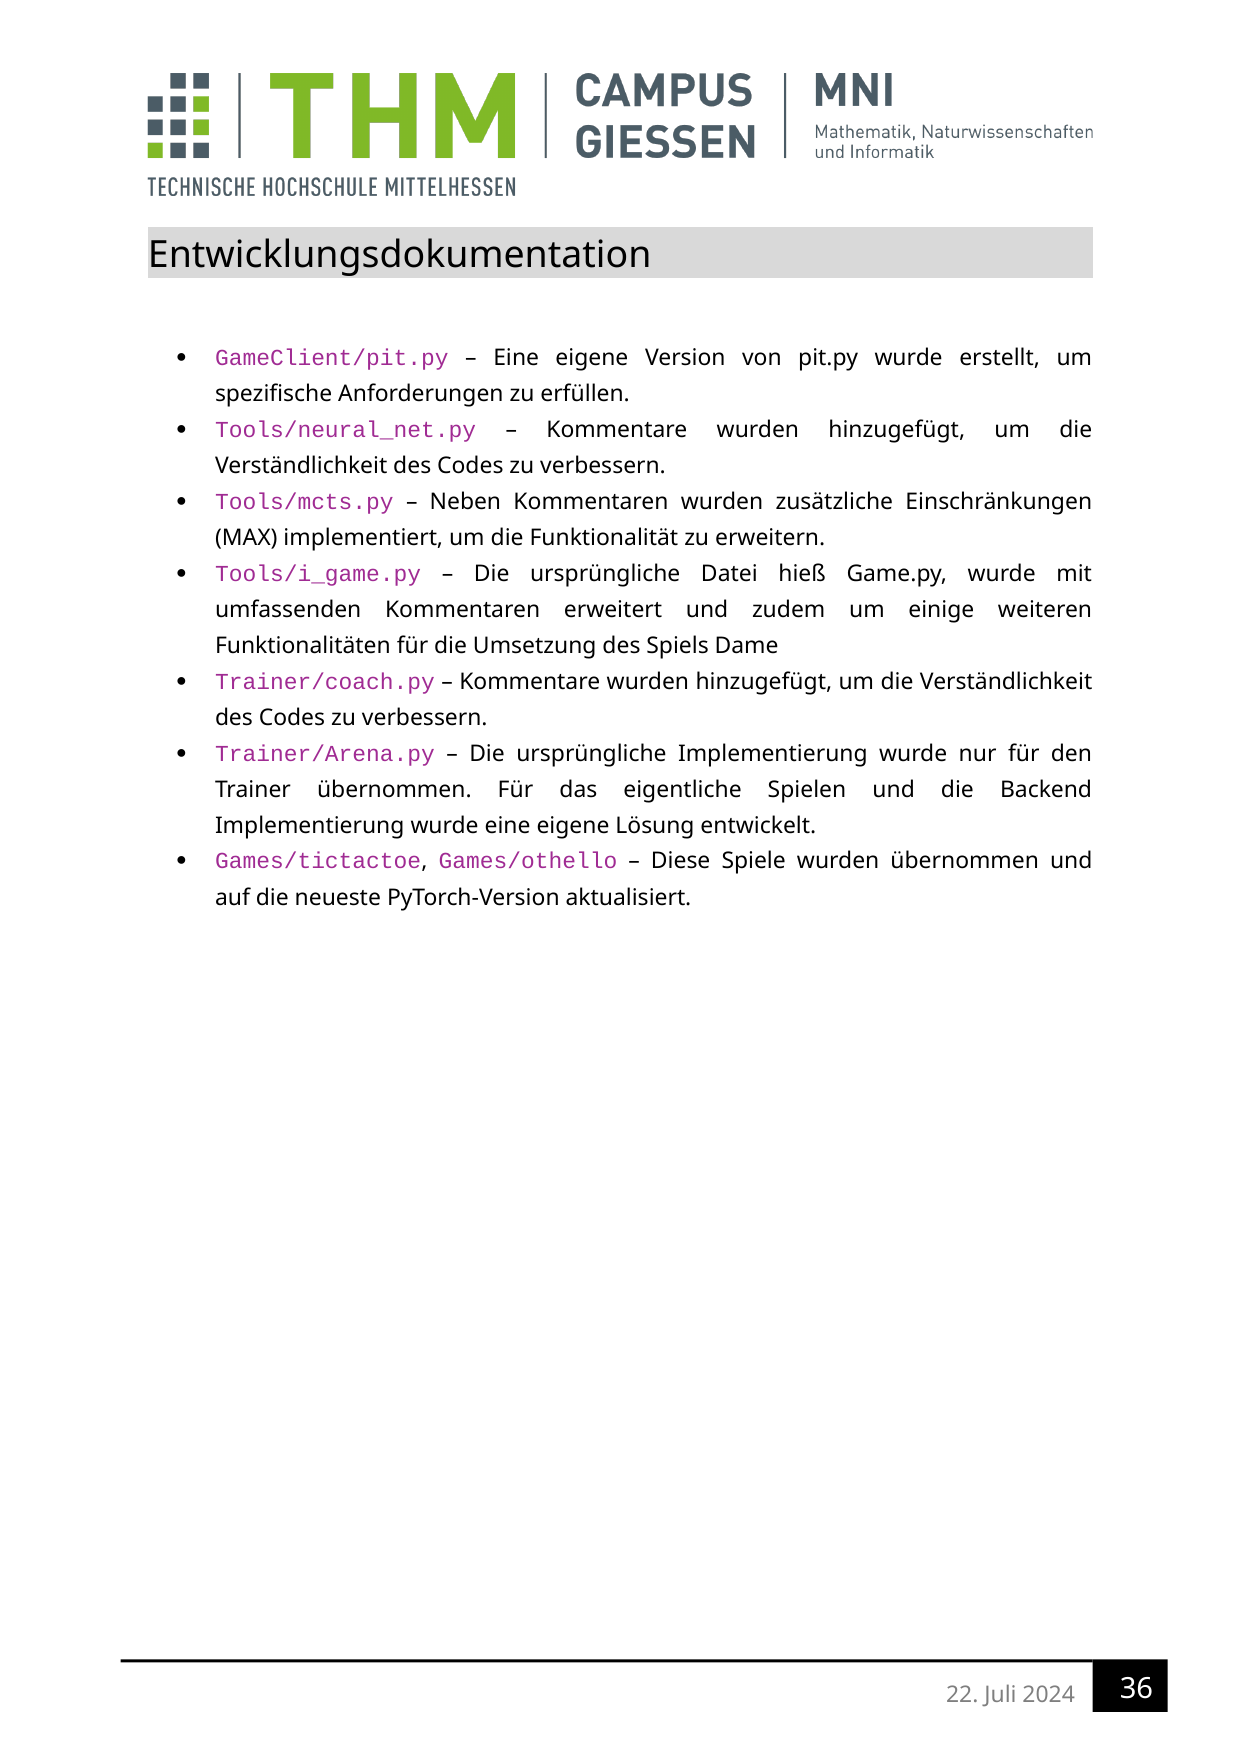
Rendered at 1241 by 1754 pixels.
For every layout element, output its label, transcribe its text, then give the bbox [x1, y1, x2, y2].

list Tools/mcts.py – Neben Kommentaren wurden zusätzliche Einschränkungen (MAX) implementiert, um die Funktionalität zu erweitern. [177, 485, 1093, 552]
list Trainer/coach.py – Kommentare wurden hinzugefügt, um die Verständlichkeit des Codes zu verbessern. [177, 664, 1093, 732]
list Tools/i_game.py – Die ursprüngliche Datei hieß Game.py, wurde mit umfassenden Kommentaren erweitert und zudem um einige weiteren Funktionalitäten für die Umsetzung des Spiels Dame [177, 557, 1093, 660]
list Tools/neural_net.py – Kommentare wurden hinzugefügt, um die Verständlichkeit des Codes zu verbessern. [177, 413, 1093, 480]
list Trainer/Arena.py – Die ursprüngliche Implementierung wurde nur für den Trainer übernommen. Für das eigentliche Spielen und die Backend Implementierung wurde eine eigene Lösung entwickelt. [177, 737, 1093, 840]
picture [147, 73, 1093, 196]
list GameClient/pit.py – Eine eigene Version von pit.py wurde erstellt, um spezifische Anforderungen zu erfüllen. [177, 341, 1093, 408]
list Games/tictactoe, Games/othello – Diese Spiele wurden übernommen und auf die neueste PyTorch-Version aktualisiert. [177, 844, 1093, 912]
